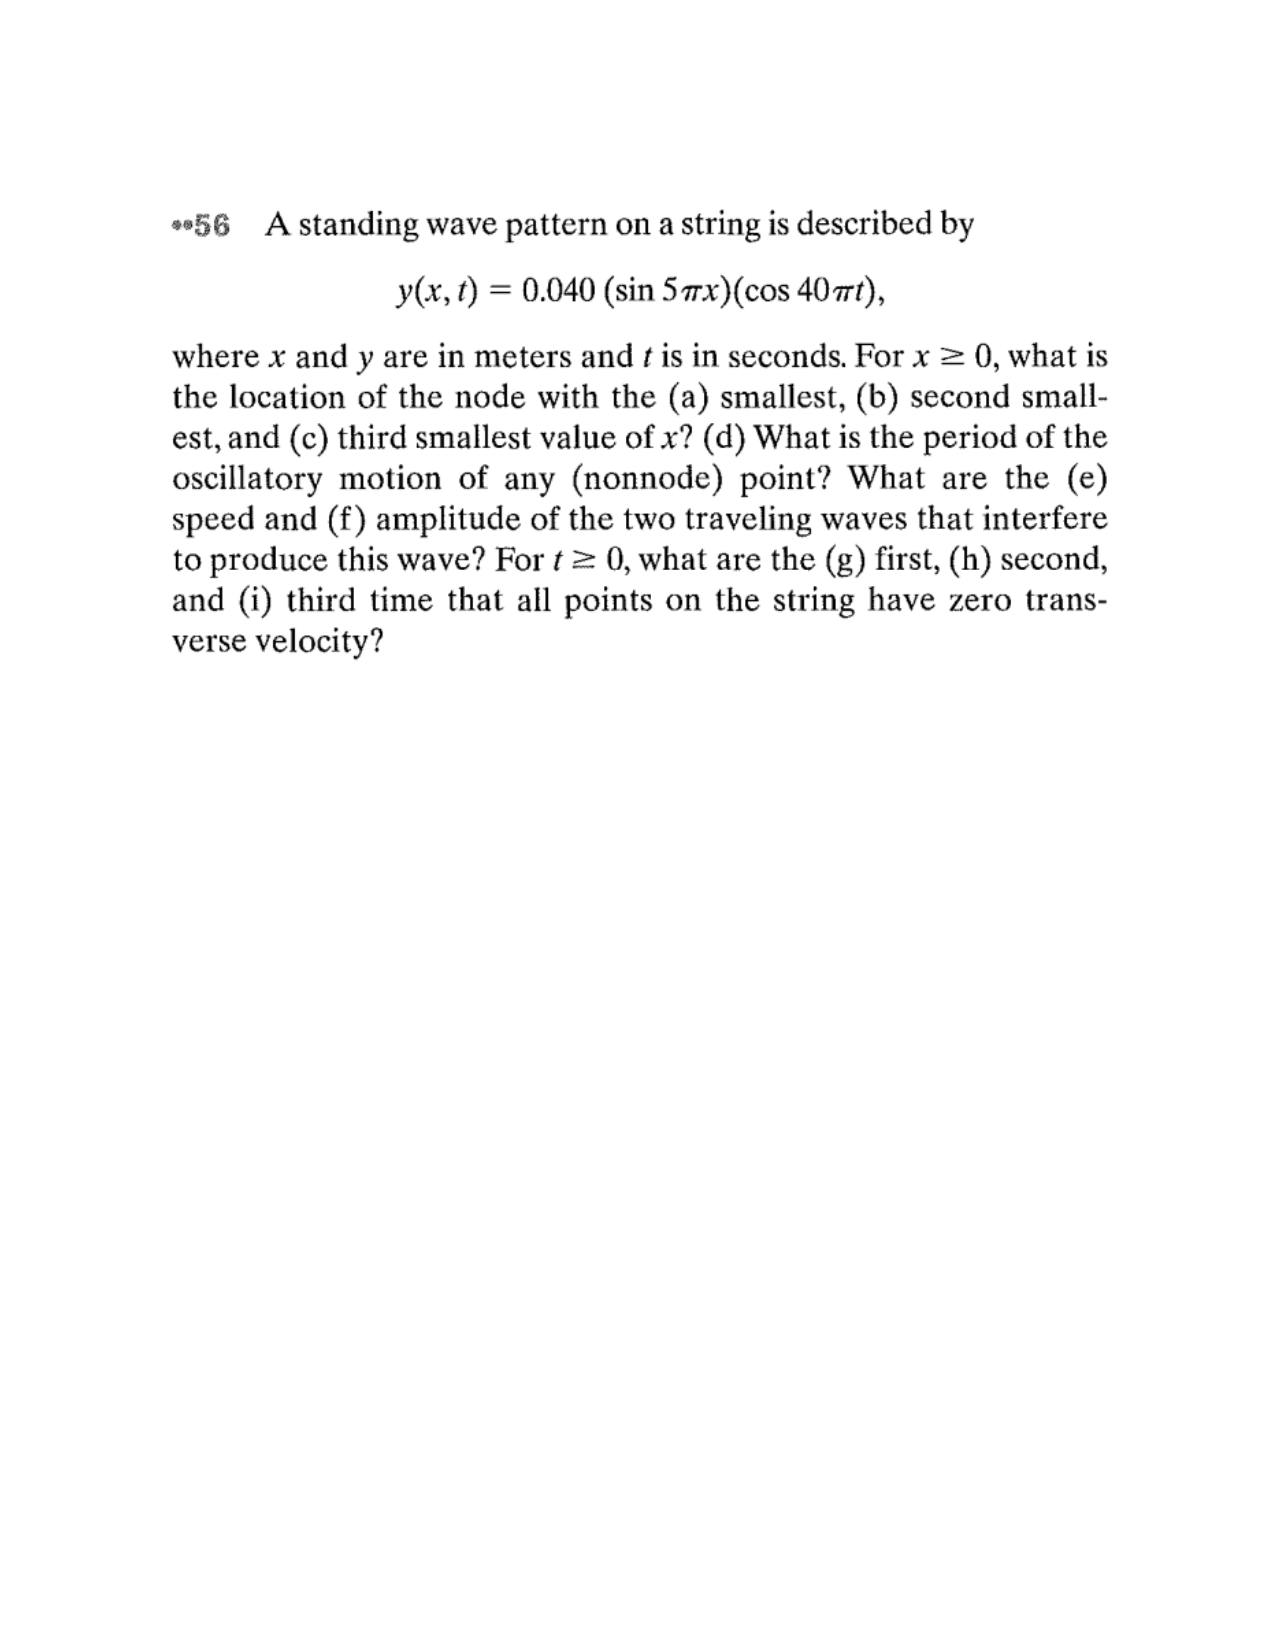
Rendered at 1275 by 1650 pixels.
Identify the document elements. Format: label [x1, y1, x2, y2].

picture [150, 196, 1125, 670]
